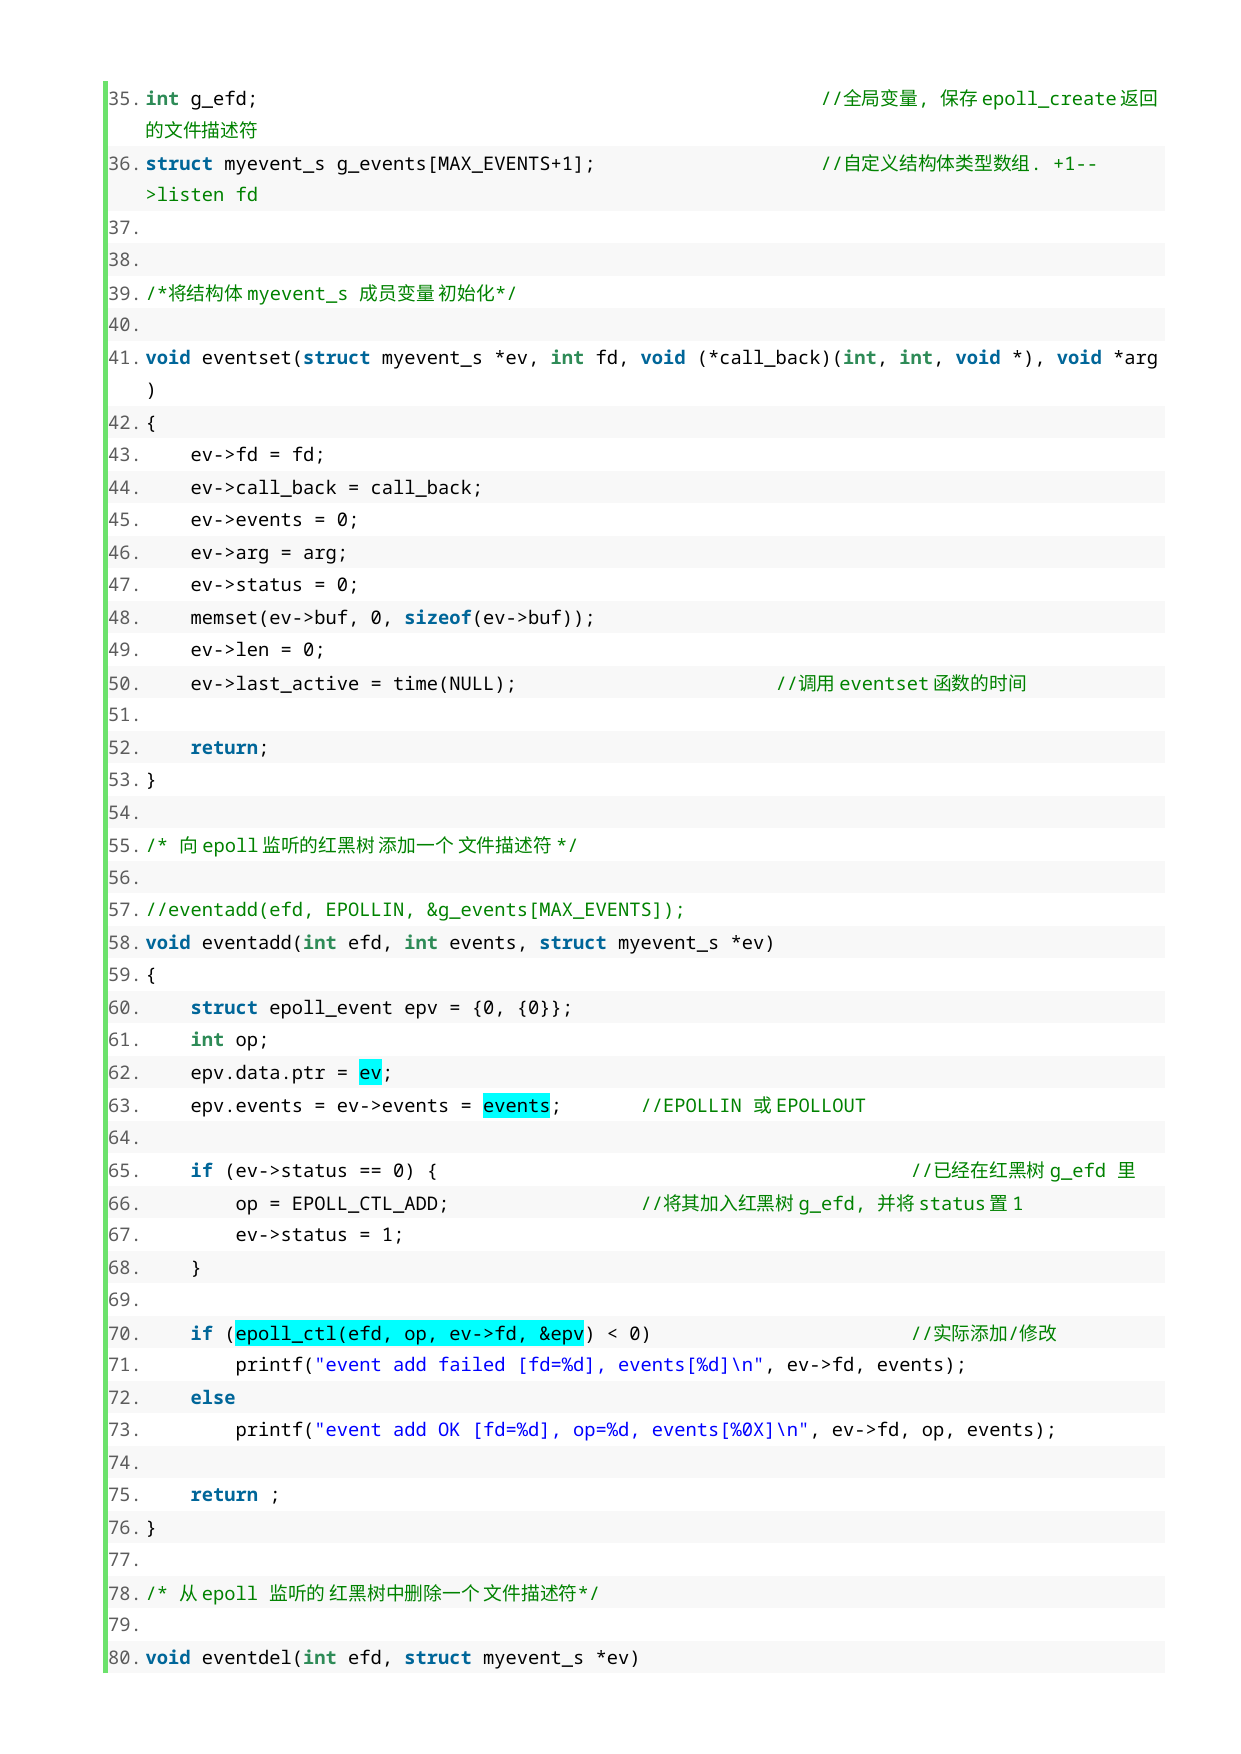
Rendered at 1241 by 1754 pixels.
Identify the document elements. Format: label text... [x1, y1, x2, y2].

list else [108, 1381, 1165, 1413]
list struct epoll_event epv = {0, {0}}; [108, 991, 1165, 1023]
list if (epoll_ctl(efd, op, ev->fd, &epv) < 0) //实际添加/修改 [108, 1316, 1165, 1348]
list int op; [108, 1023, 1165, 1056]
list } [108, 1511, 1165, 1543]
list void eventset(struct myevent_s *ev, int fd, void (*call_back)(int, int, void *), void *arg) [108, 341, 1165, 406]
list } [108, 763, 1165, 796]
list printf("event add OK [fd=%d], op=%d, events[%0X]\n", ev->fd, op, events); [108, 1413, 1165, 1446]
list void eventdel(int efd, struct myevent_s *ev) [108, 1641, 1165, 1673]
list return; [108, 731, 1165, 763]
list /* 从epoll 监听的 红黑树中删除一个 文件描述符*/ [108, 1576, 1165, 1608]
list //eventadd(efd, EPOLLIN, &g_events[MAX_EVENTS]); [108, 893, 1165, 926]
list /* 向 epoll监听的红黑树 添加一个 文件描述符 */ [108, 828, 1165, 861]
list ev->call_back = call_back; [108, 471, 1165, 503]
list ev->len = 0; [108, 633, 1165, 666]
list if (ev->status == 0) { //已经在红黑树 g_efd 里 [108, 1153, 1165, 1186]
list ev->events = 0; [108, 503, 1165, 536]
list void eventadd(int efd, int events, struct myevent_s *ev) [108, 926, 1165, 958]
list memset(ev->buf, 0, sizeof(ev->buf)); [108, 601, 1165, 633]
list ev->arg = arg; [108, 536, 1165, 568]
list ev->status = 0; [108, 568, 1165, 601]
list struct myevent_s g_events[MAX_EVENTS+1]; //自定义结构体类型数组. +1-->listen fd [108, 146, 1165, 211]
list { [108, 958, 1165, 991]
list ev->fd = fd; [108, 438, 1165, 471]
list op = EPOLL_CTL_ADD; //将其加入红黑树 g_efd, 并将status置1 [108, 1186, 1165, 1218]
list epv.data.ptr = ev; [108, 1056, 1165, 1088]
list return ; [108, 1478, 1165, 1511]
list /*将结构体 myevent_s 成员变量 初始化*/ [108, 276, 1165, 308]
list } [108, 1251, 1165, 1283]
list printf("event add failed [fd=%d], events[%d]\n", ev->fd, events); [108, 1348, 1165, 1381]
list ev->last_active = time(NULL); //调用eventset函数的时间 [108, 666, 1165, 698]
list int g_efd; //全局变量, 保存epoll_create返回的文件描述符 [108, 81, 1165, 146]
list epv.events = ev->events = events; //EPOLLIN 或 EPOLLOUT [108, 1088, 1165, 1121]
list { [108, 406, 1165, 438]
list ev->status = 1; [108, 1218, 1165, 1251]
